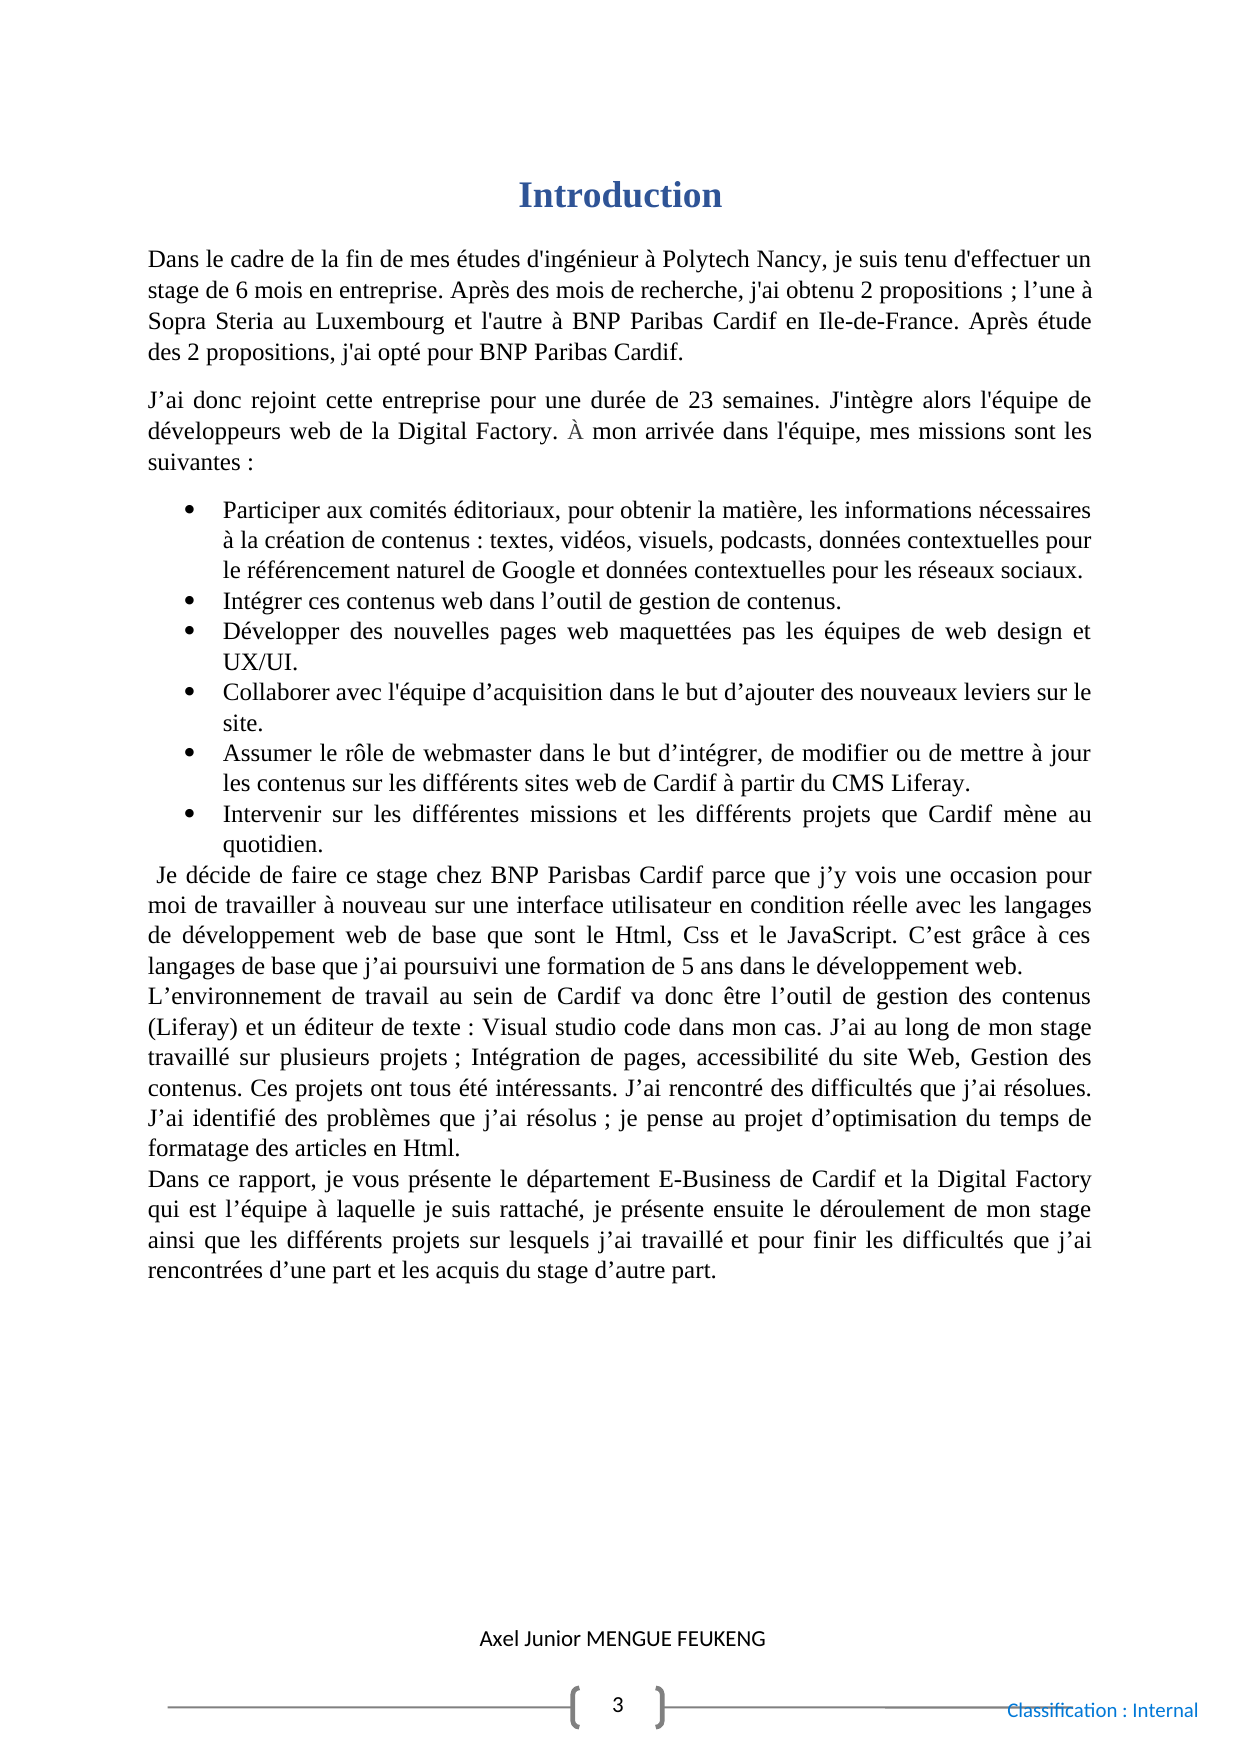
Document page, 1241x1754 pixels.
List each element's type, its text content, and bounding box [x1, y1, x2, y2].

text Je décide de faire ce stage chez BNP Parisbas Cardif parce que j’y vois une occasion pour moi de travailler à nouveau sur une interface utilisateur en condition réelle avec les langages de développement web de base que sont le Html, Css et le JavaScript. C’est grâce à ces langages de base que j’ai poursuivi une formation de 5 ans dans le développement web. [148, 860, 1093, 980]
subtitle Introduction [148, 173, 1093, 216]
text L’environnement de travail au sein de Cardif va donc être l’outil de gestion des contenus (Liferay) et un éditeur de texte : Visual studio code dans mon cas. J’ai au long de mon stage travaillé sur plusieurs projets ; Intégration de pages, accessibilité du site Web, Gestion des contenus. Ces projets ont tous été intéressants. J’ai rencontré des difficultés que j’ai résolues. J’ai identifié des problèmes que j’ai résolus ; je pense au projet d’optimisation du temps de formatage des articles en Html. [148, 981, 1093, 1162]
text Dans le cadre de la fin de mes études d'ingénieur à Polytech Nancy, je suis tenu d'effectuer un stage de 6 mois en entreprise. Après des mois de recherche, j'ai obtenu 2 propositions ; l’une à Sopra Steria au Luxembourg et l'autre à BNP Paribas Cardif en Ile-de-France. Après étude des 2 propositions, j'ai opté pour BNP Paribas Cardif. [148, 244, 1093, 366]
list Intégrer ces contenus web dans l’outil de gestion de contenus. [185, 586, 1093, 615]
list Développer des nouvelles pages web maquettées pas les équipes de web design et UX/UI. [185, 616, 1093, 676]
list Intervenir sur les différentes missions et les différents projets que Cardif mène au quotidien. [185, 799, 1093, 858]
list Participer aux comités éditoriaux, pour obtenir la matière, les informations nécessaires à la création de contenus : textes, vidéos, visuels, podcasts, données contextuelles pour le référencement naturel de Google et données contextuelles pour les réseaux sociaux. [185, 495, 1093, 584]
text Dans ce rapport, je vous présente le département E-Business de Cardif et la Digital Factory qui est l’équipe à laquelle je suis rattaché, je présente ensuite le déroulement de mon stage ainsi que les différents projets sur lesquels j’ai travaillé et pour finir les difficultés que j’ai rencontrées d’une part et les acquis du stage d’autre part. [148, 1164, 1093, 1284]
text J’ai donc rejoint cette entreprise pour une durée de 23 semaines. J'intègre alors l'équipe de développeurs web de la Digital Factory. À mon arrivée dans l'équipe, mes missions sont les suivantes : [148, 385, 1093, 476]
list Assumer le rôle de webmaster dans le but d’intégrer, de modifier ou de mettre à jour les contenus sur les différents sites web de Cardif à partir du CMS Liferay. [185, 738, 1093, 797]
list Collaborer avec l'équipe d’acquisition dans le but d’ajouter des nouveaux leviers sur le site. [185, 677, 1093, 736]
